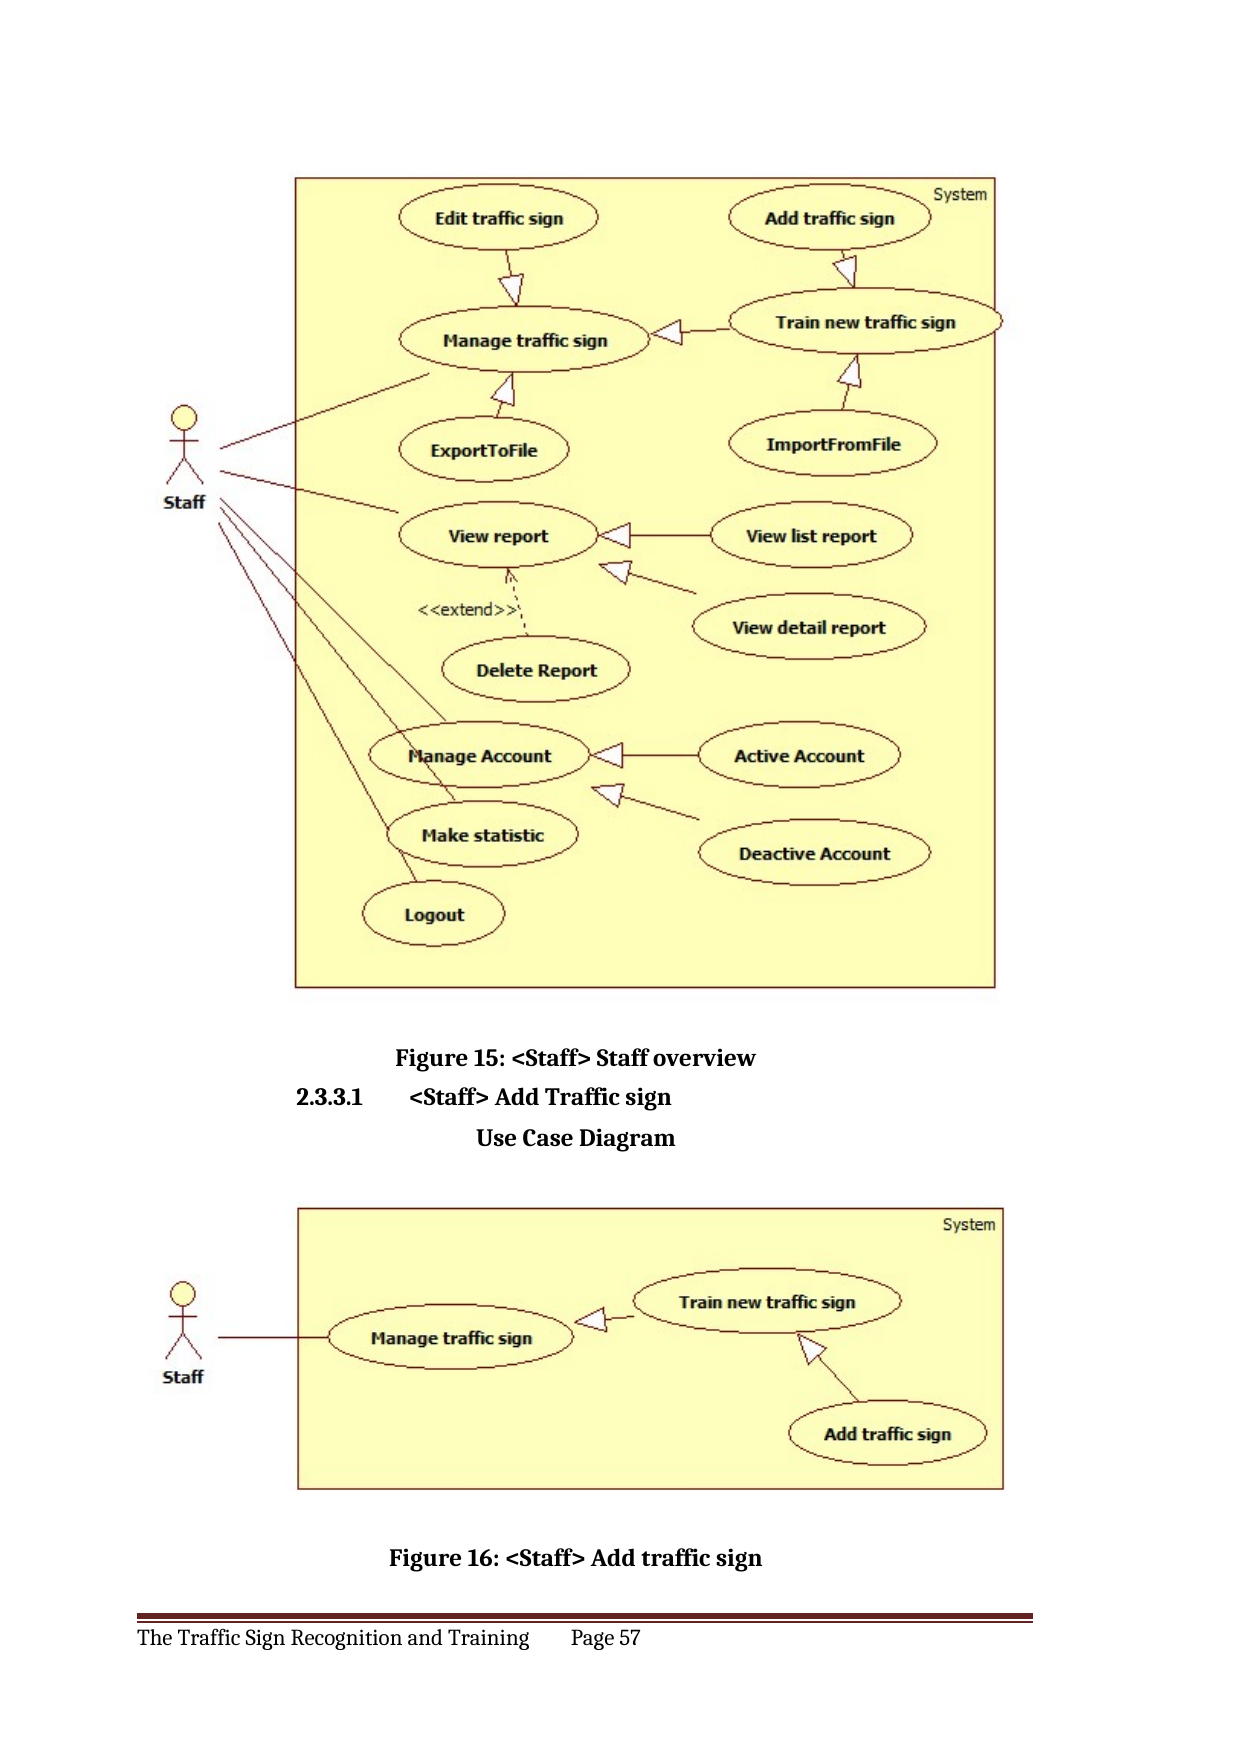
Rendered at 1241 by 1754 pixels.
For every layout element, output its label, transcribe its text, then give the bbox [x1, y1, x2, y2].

text Figure 15: <Staff> Staff overview [118, 1044, 1033, 1073]
text Figure 16: <Staff> Add traffic sign [118, 1544, 1033, 1573]
picture [118, 1178, 1034, 1520]
subtitle Use Case Diagram [118, 1124, 1033, 1153]
subtitle <Staff> Add Traffic sign [296, 1083, 1033, 1112]
picture [118, 147, 1034, 1019]
